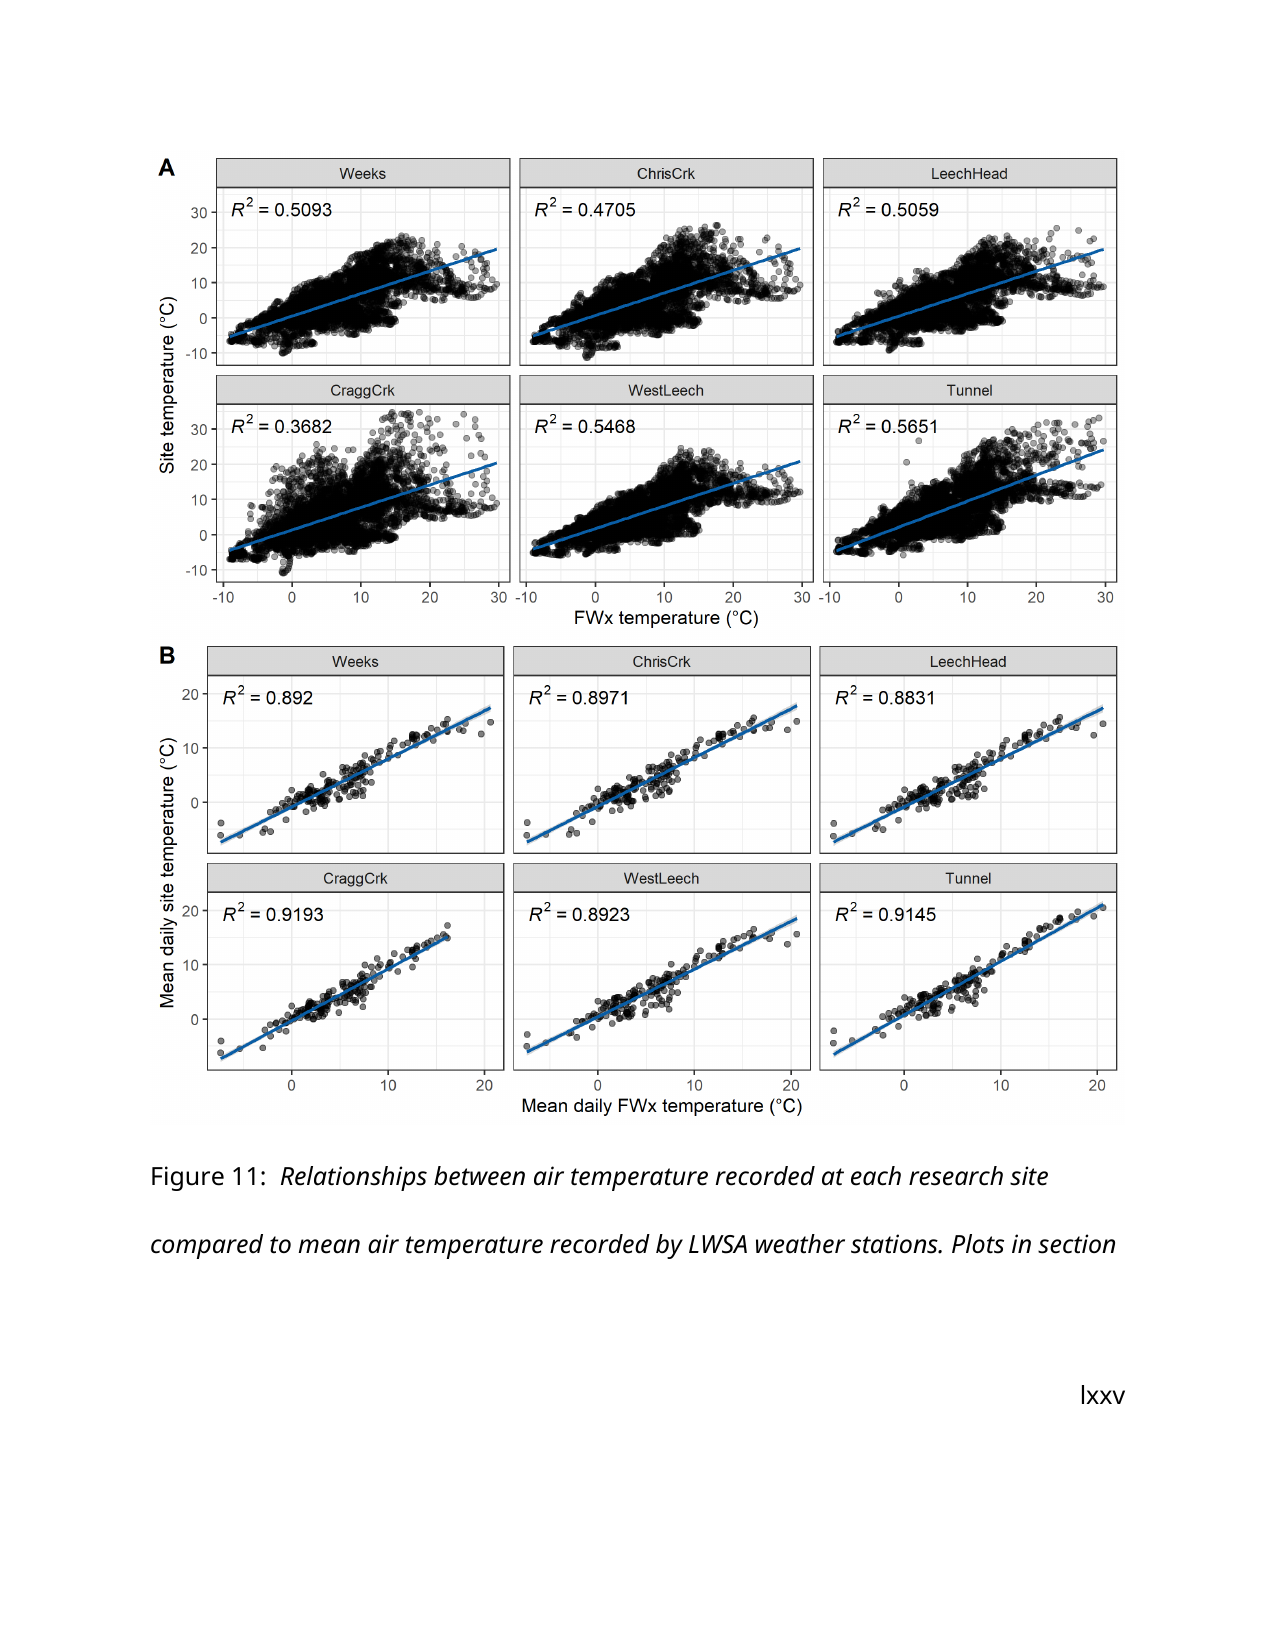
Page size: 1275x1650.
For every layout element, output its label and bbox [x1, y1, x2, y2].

text [150, 1159, 1125, 1261]
picture [150, 150, 1125, 1125]
